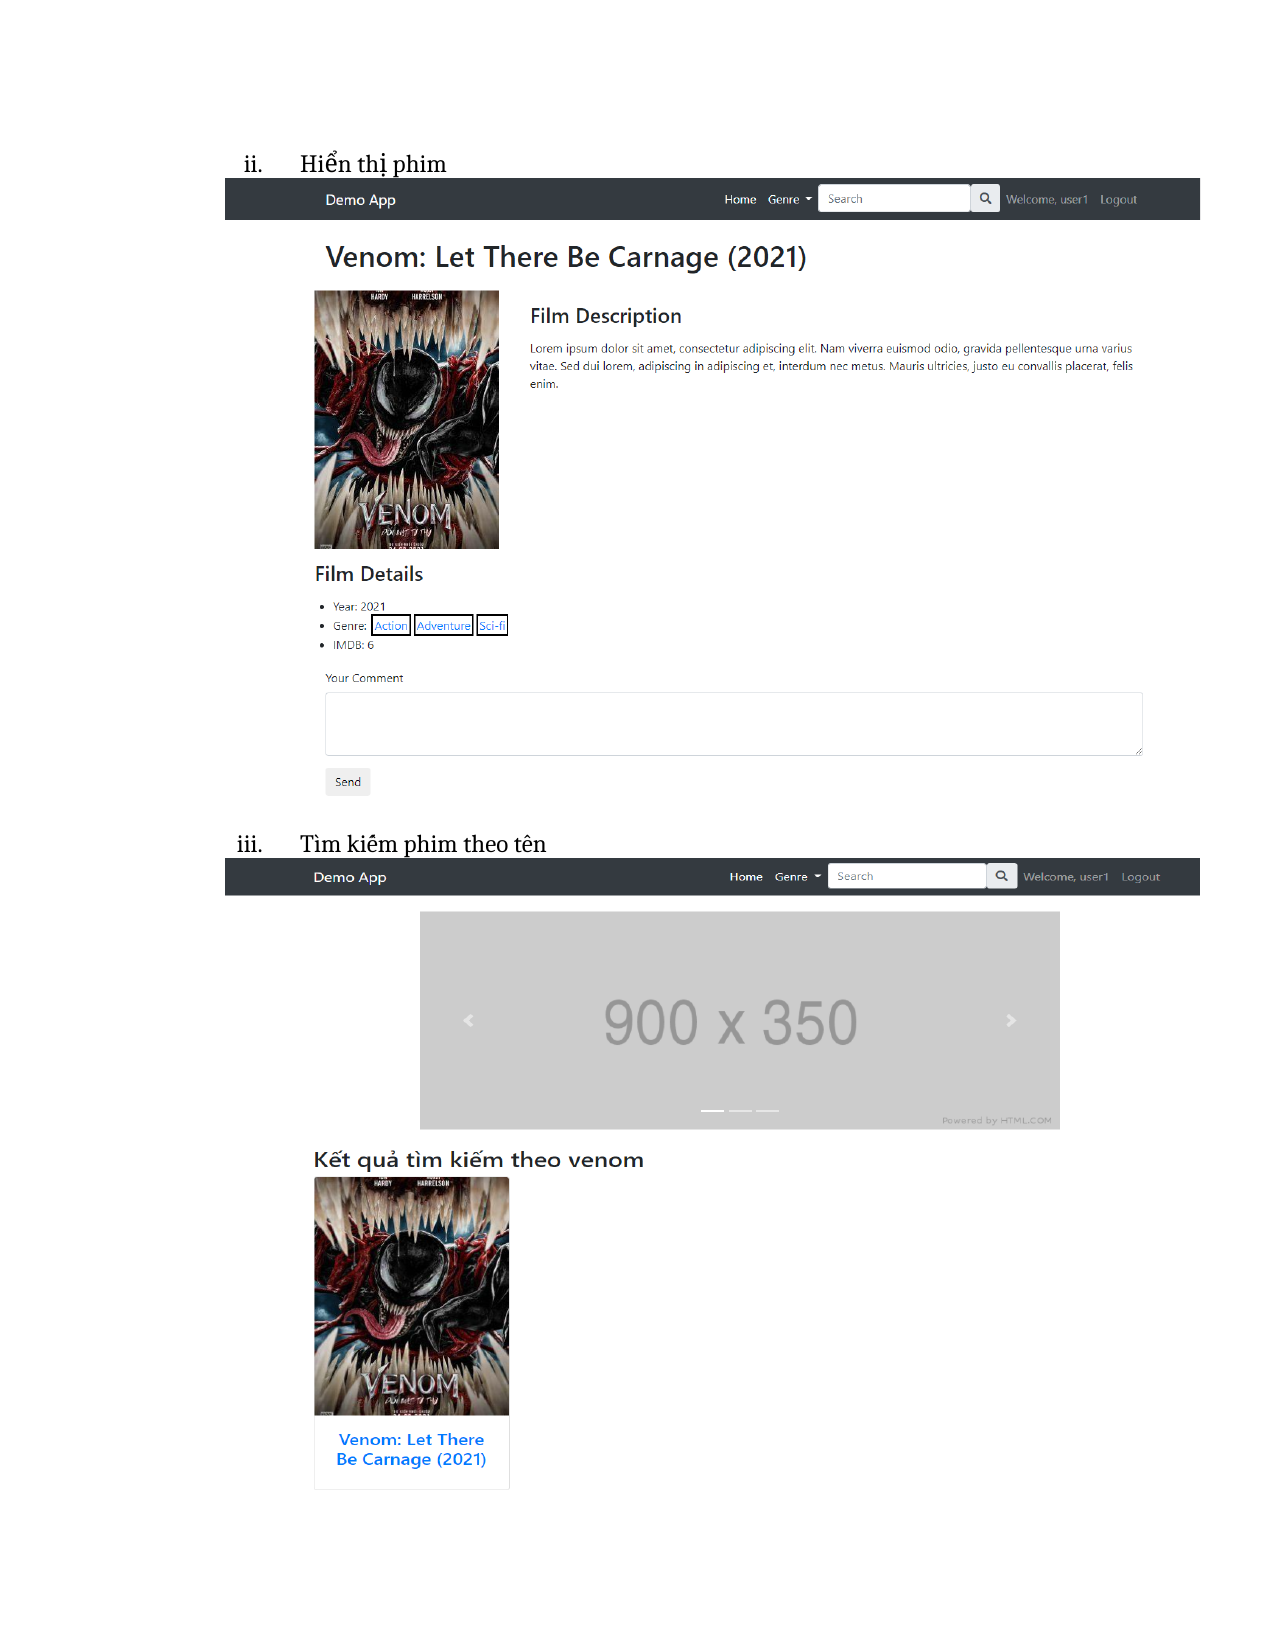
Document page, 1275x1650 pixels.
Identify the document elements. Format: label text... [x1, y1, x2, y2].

picture [225, 858, 1200, 1496]
picture [225, 178, 1200, 802]
list Hiển thị phim [262, 150, 1125, 178]
list Tìm kiếm phim theo tên [262, 830, 1125, 858]
